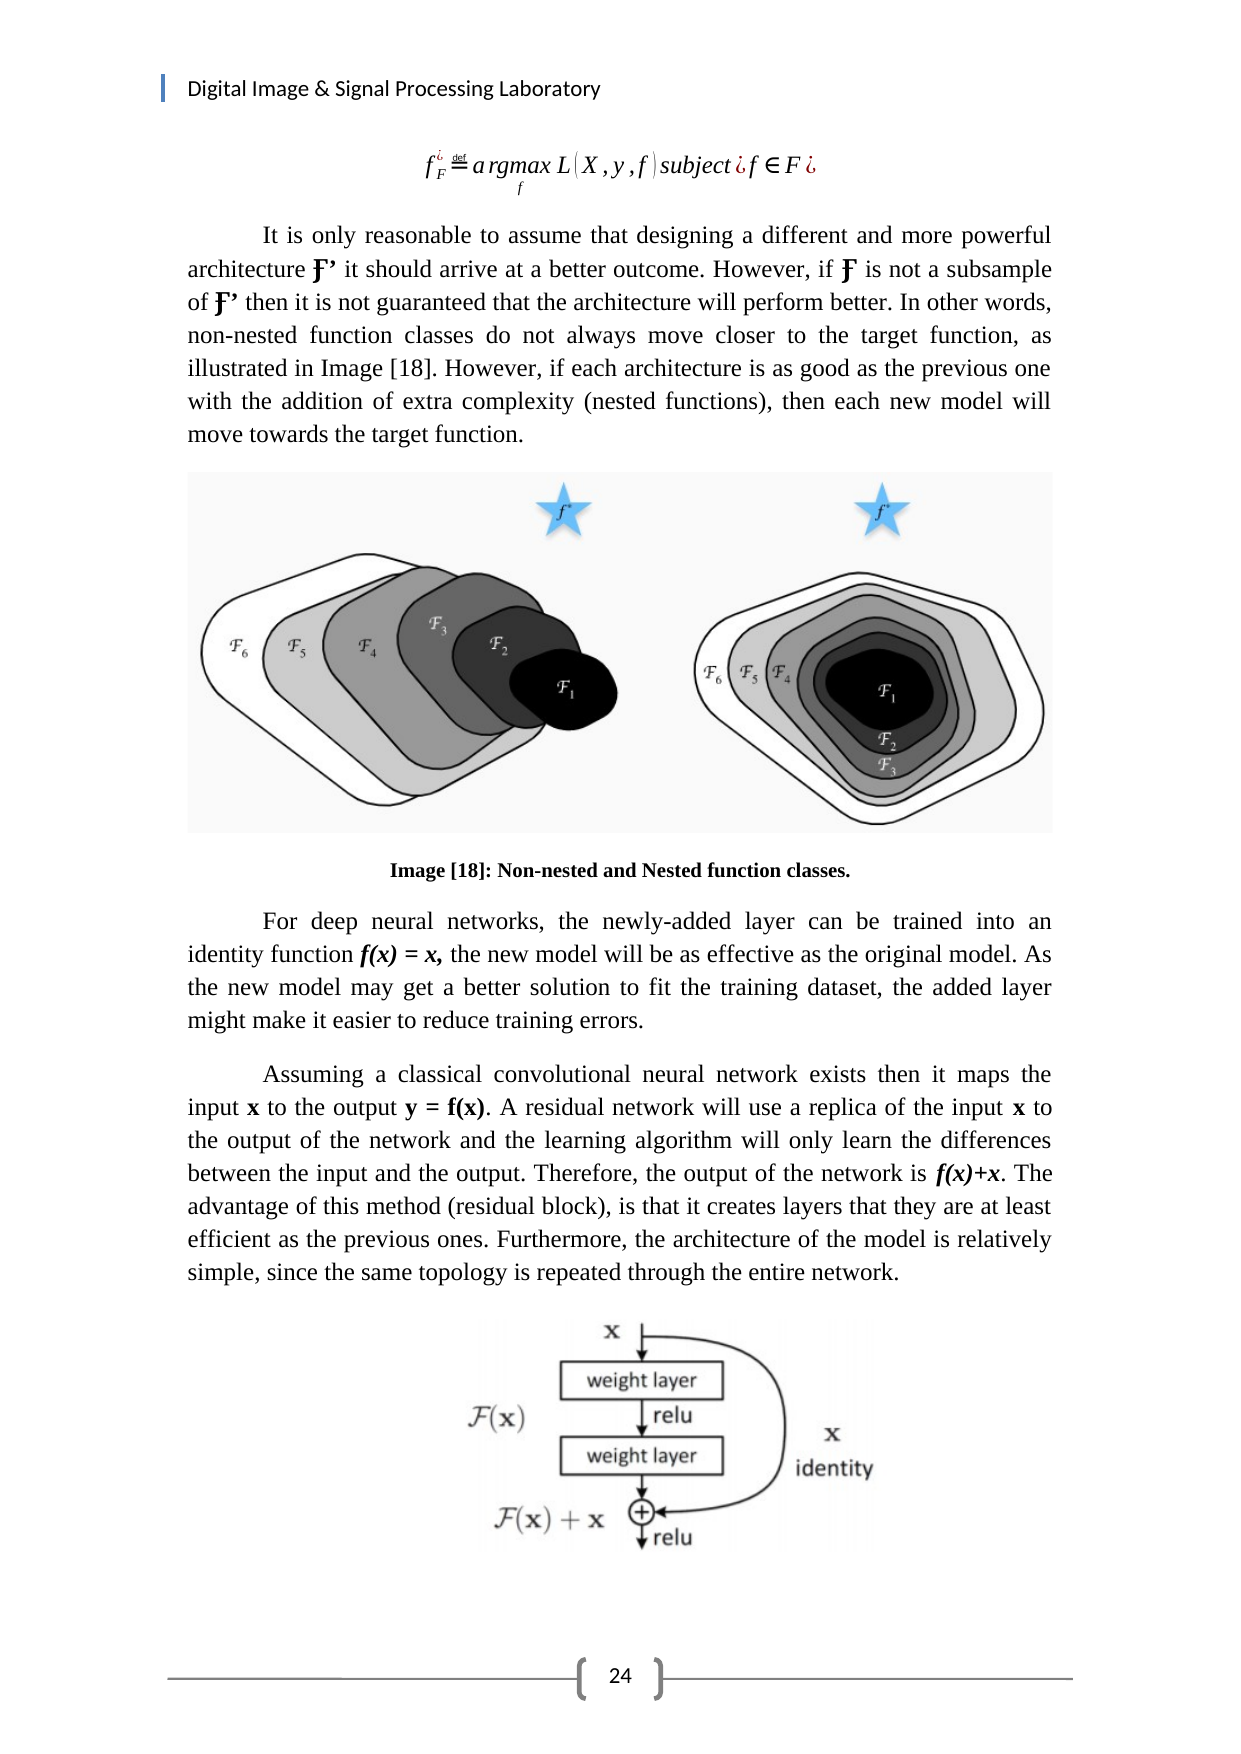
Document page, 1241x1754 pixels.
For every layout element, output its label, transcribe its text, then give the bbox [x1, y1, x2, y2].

text Image [18]: Non-nested and Nested function classes. [187, 858, 1053, 882]
text Assuming a classical convolutional neural network exists then it maps the input x to the output y = f(x). A residual network will use a replica of the input x to the output of the network and the learning algorithm will only learn the differences between the input and the output. Therefore, the output of the network is f(x)+x. The advantage of this method (residual block), is that it creates layers that they are at least efficient as the previous ones. Furthermore, the architecture of the model is relatively simple, since the same topology is repeated through the entire network. [187, 1059, 1053, 1286]
picture [426, 1311, 889, 1570]
text It is only reasonable to assume that designing a different and more powerful architecture Ꞙ’ it should arrive at a better outcome. However, if Ꞙ is not a subsample of Ꞙ’ then it is not guaranteed that the architecture will perform better. In other words, non-nested function classes do not always move closer to the target function, as illustrated in Image [18]. However, if each architecture is as good as the previous one with the addition of extra complexity (nested functions), then each new model will move towards the target function. [187, 221, 1053, 447]
text For deep neural networks, the newly-added layer can be trained into an identity function f(x) = x, the new model will be as effective as the original model. As the new model may get a better solution to fit the training dataset, the added layer might make it easier to reduce training errors. [187, 906, 1053, 1034]
picture [187, 472, 1053, 833]
